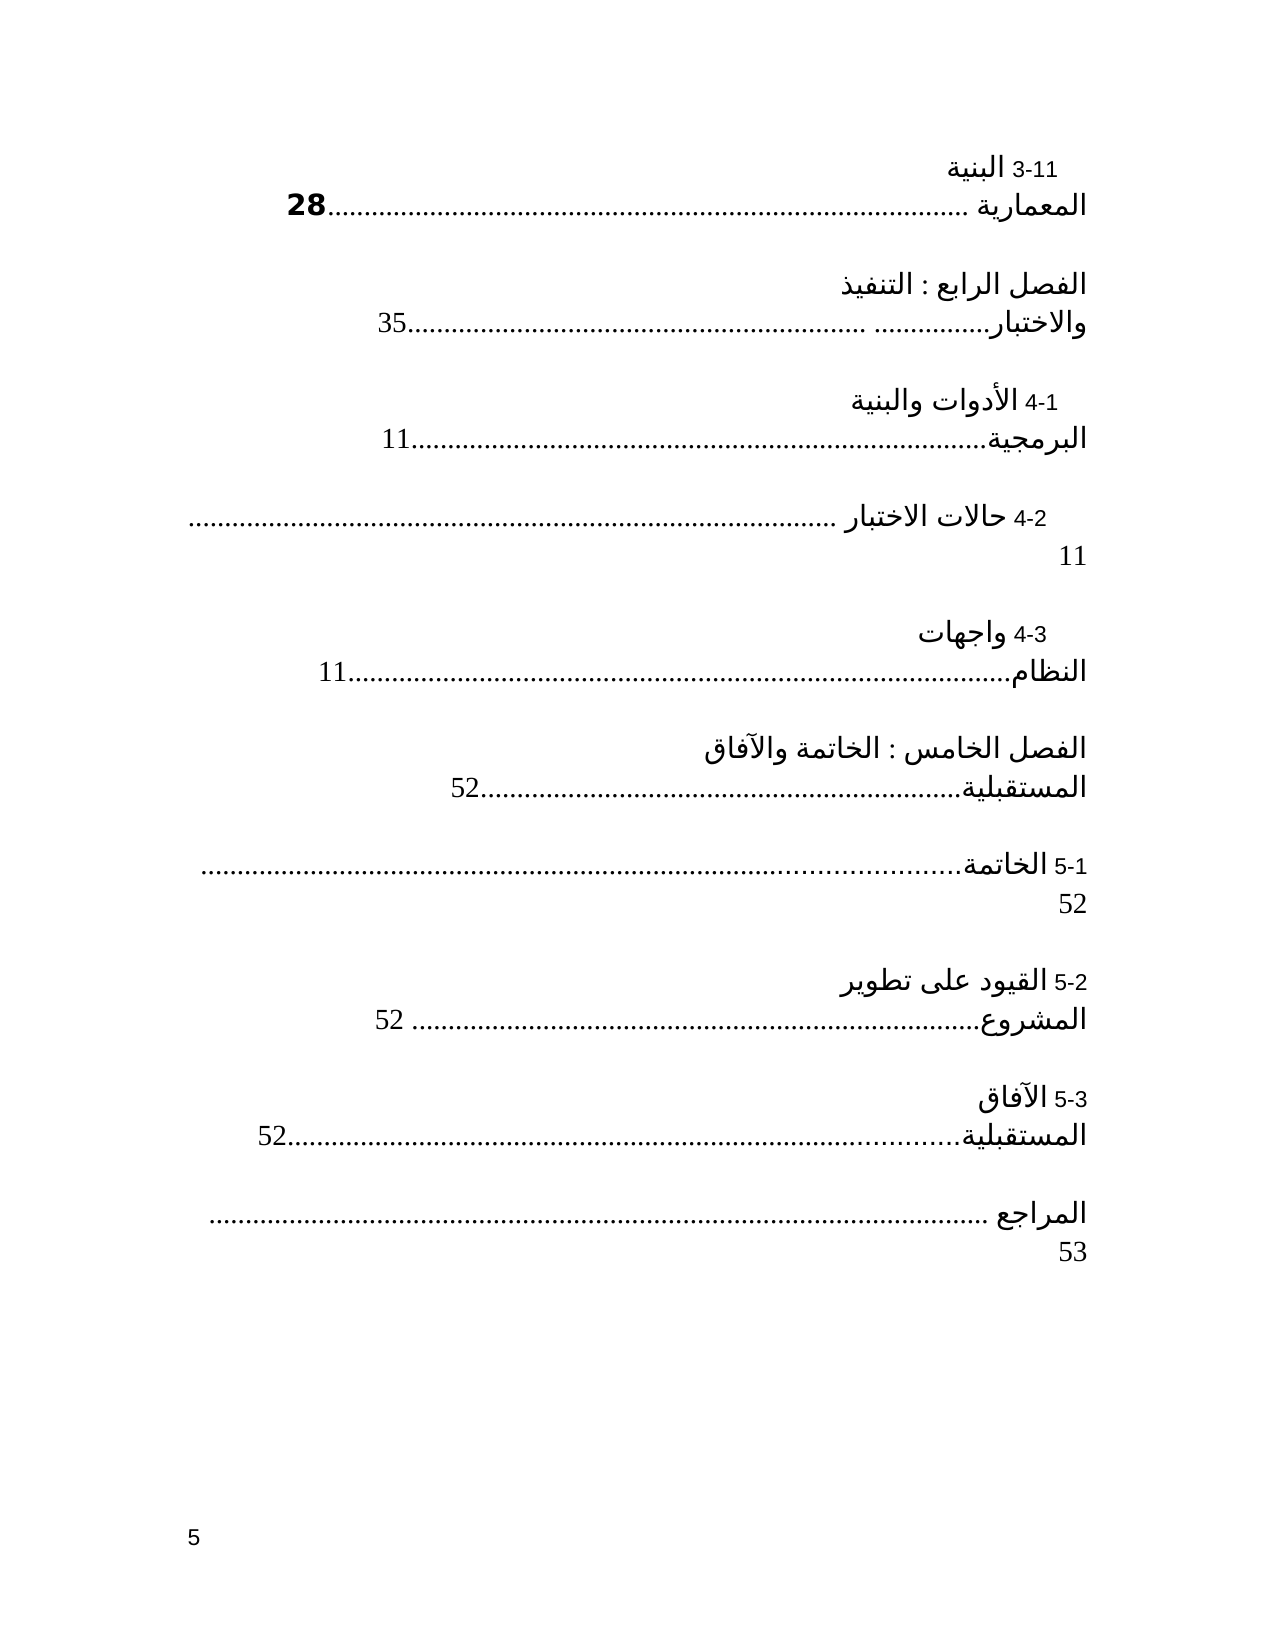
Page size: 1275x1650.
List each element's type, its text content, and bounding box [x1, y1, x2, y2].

text 4-3 واجهات النظام...........................................................................................11 [187, 615, 1087, 687]
text 4-2 حالات الاختبار .........................................................................................11 [187, 499, 1087, 571]
text الفصل الرابع : التنفيذ والاختبار................ ...............................................................35 [187, 267, 1087, 339]
text المراجع ...........................................................................................................53 [187, 1196, 1087, 1268]
text 5-3 الآفاق المستقبلية...........................................................................................52 [187, 1079, 1087, 1152]
text 5-1 الخاتمة......................................................................................................52 [187, 847, 1087, 919]
text 5-2 القيود على تطوير المشروع.............................................................................. 52 [187, 963, 1087, 1036]
text الفصل الخامس : الخاتمة والآفاق المستقبلية..................................................................52 [187, 731, 1087, 803]
text 3-11 البنية المعمارية ........................................................................................28 [187, 150, 1087, 223]
text 4-1 الأدوات والبنية البرمجية...............................................................................11 [187, 383, 1087, 455]
